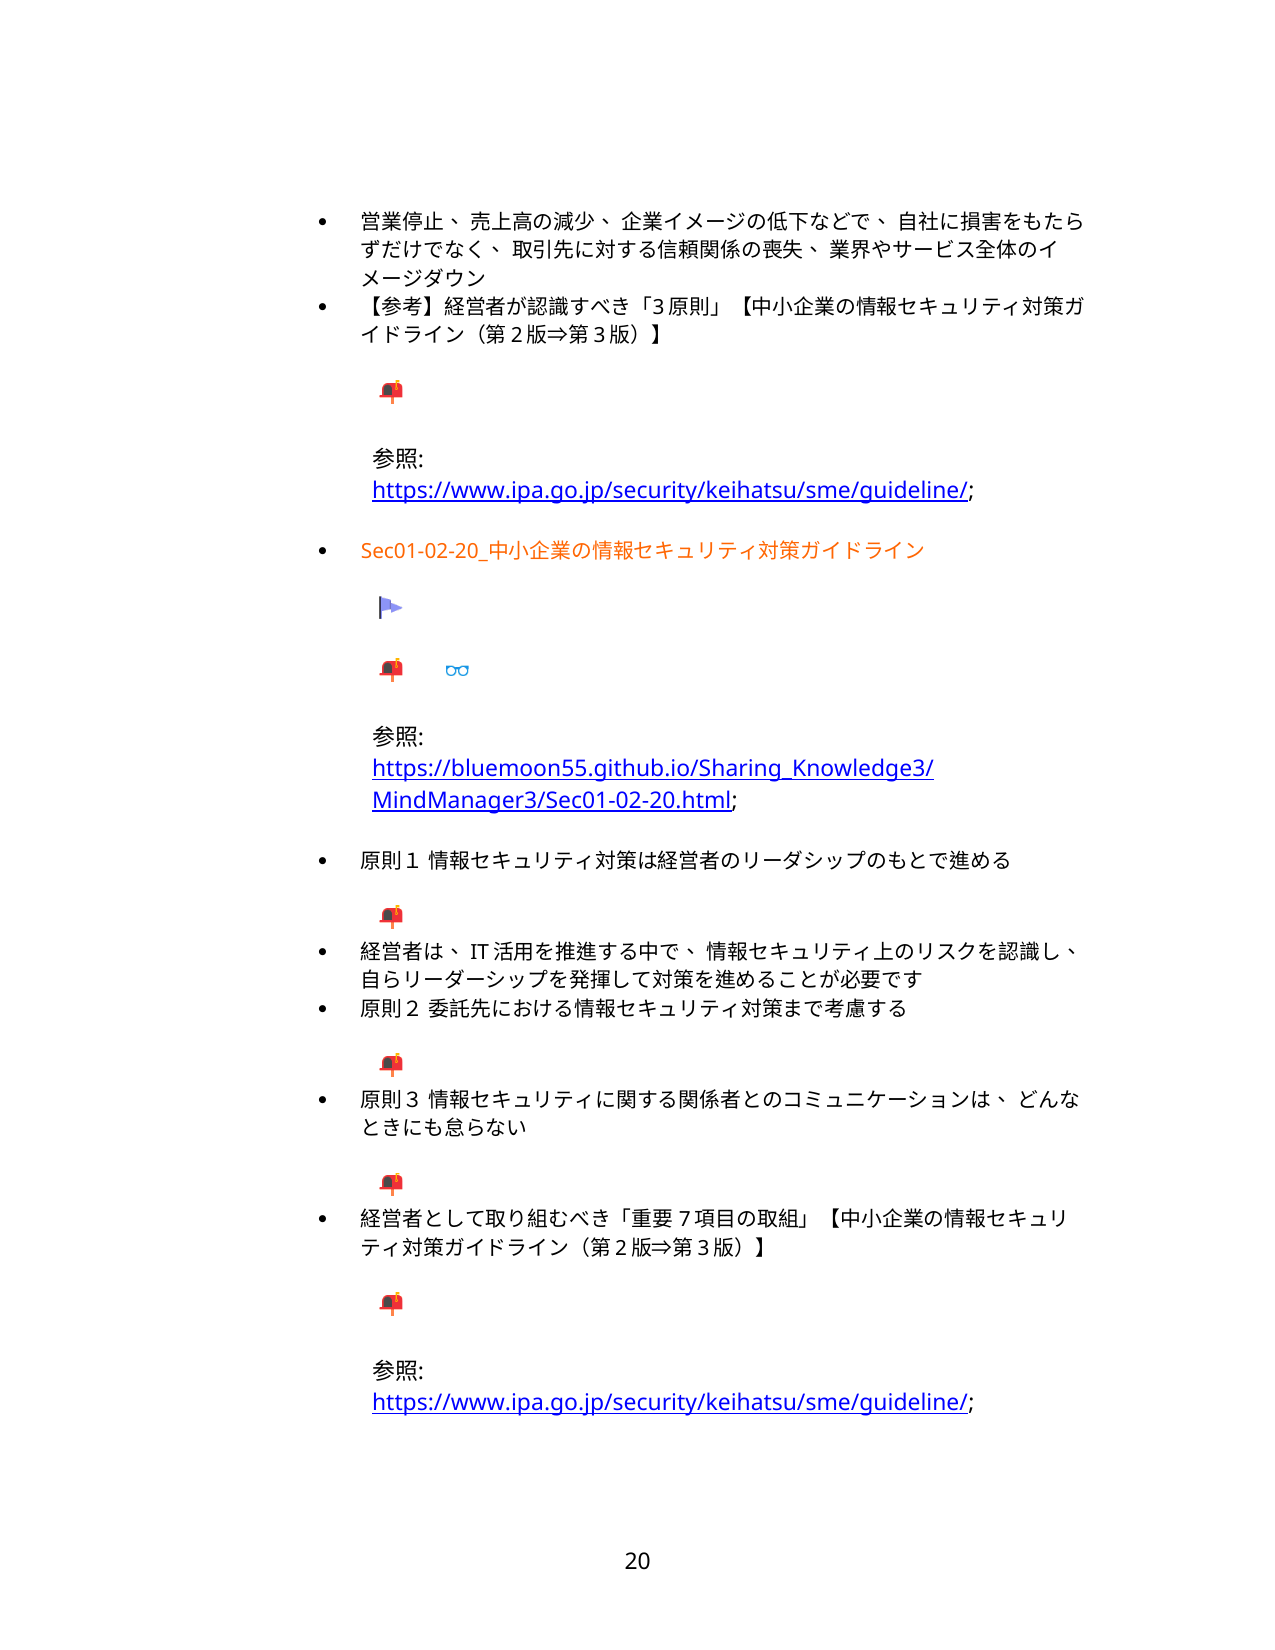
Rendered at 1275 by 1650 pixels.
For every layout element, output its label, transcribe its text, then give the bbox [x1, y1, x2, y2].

text https://www.ipa.go.jp/security/keihatsu/sme/guideline/; [372, 1386, 1098, 1417]
picture [379, 596, 403, 619]
picture [379, 905, 403, 929]
picture [379, 1173, 403, 1196]
text https://www.ipa.go.jp/security/keihatsu/sme/guideline/; [372, 474, 1098, 505]
list 原則２ 委託先における情報セキュリティ対策まで考慮する [319, 994, 1098, 1022]
picture [379, 658, 403, 682]
list 参照: [372, 1355, 1098, 1386]
list 経営者として取り組むべき「重要 7項目の取組」【中小企業の情報セキュリティ対策ガイドライン（第2版⇒第3版）】 [319, 1204, 1098, 1261]
text https://bluemoon55.github.io/Sharing_Knowledge3/MindManager3/Sec01-02-20.html; [372, 752, 1098, 815]
picture [446, 658, 469, 682]
list 【参考】経営者が認識すべき「3原則」【中小企業の情報セキュリティ対策ガイドライン（第2版⇒第3版）】 [319, 292, 1098, 349]
picture [379, 1292, 403, 1316]
list 経営者は、 IT活用を推進する中で、 情報セキュリティ上のリスクを認識し、 自らリーダーシップを発揮して対策を進めることが必要です [319, 937, 1098, 994]
list 営業停止、 売上高の減少、 企業イメージの低下などで、 自社に損害をもたらずだけでなく、 取引先に対する信頼関係の喪失、 業界やサービス全体のイメージダウン [319, 207, 1098, 292]
list 原則３ 情報セキュリティに関する関係者とのコミュニケーションは、 どんなときにも怠らない [319, 1085, 1098, 1142]
list Sec01-02-20_中小企業の情報セキュリティ対策ガイドライン [319, 536, 1098, 565]
list 原則１ 情報セキュリティ対策は経営者のリーダシップのもとで進める [319, 846, 1098, 874]
picture [379, 380, 403, 404]
picture [379, 1053, 403, 1077]
list 参照: [372, 443, 1098, 474]
list 参照: [372, 721, 1098, 752]
